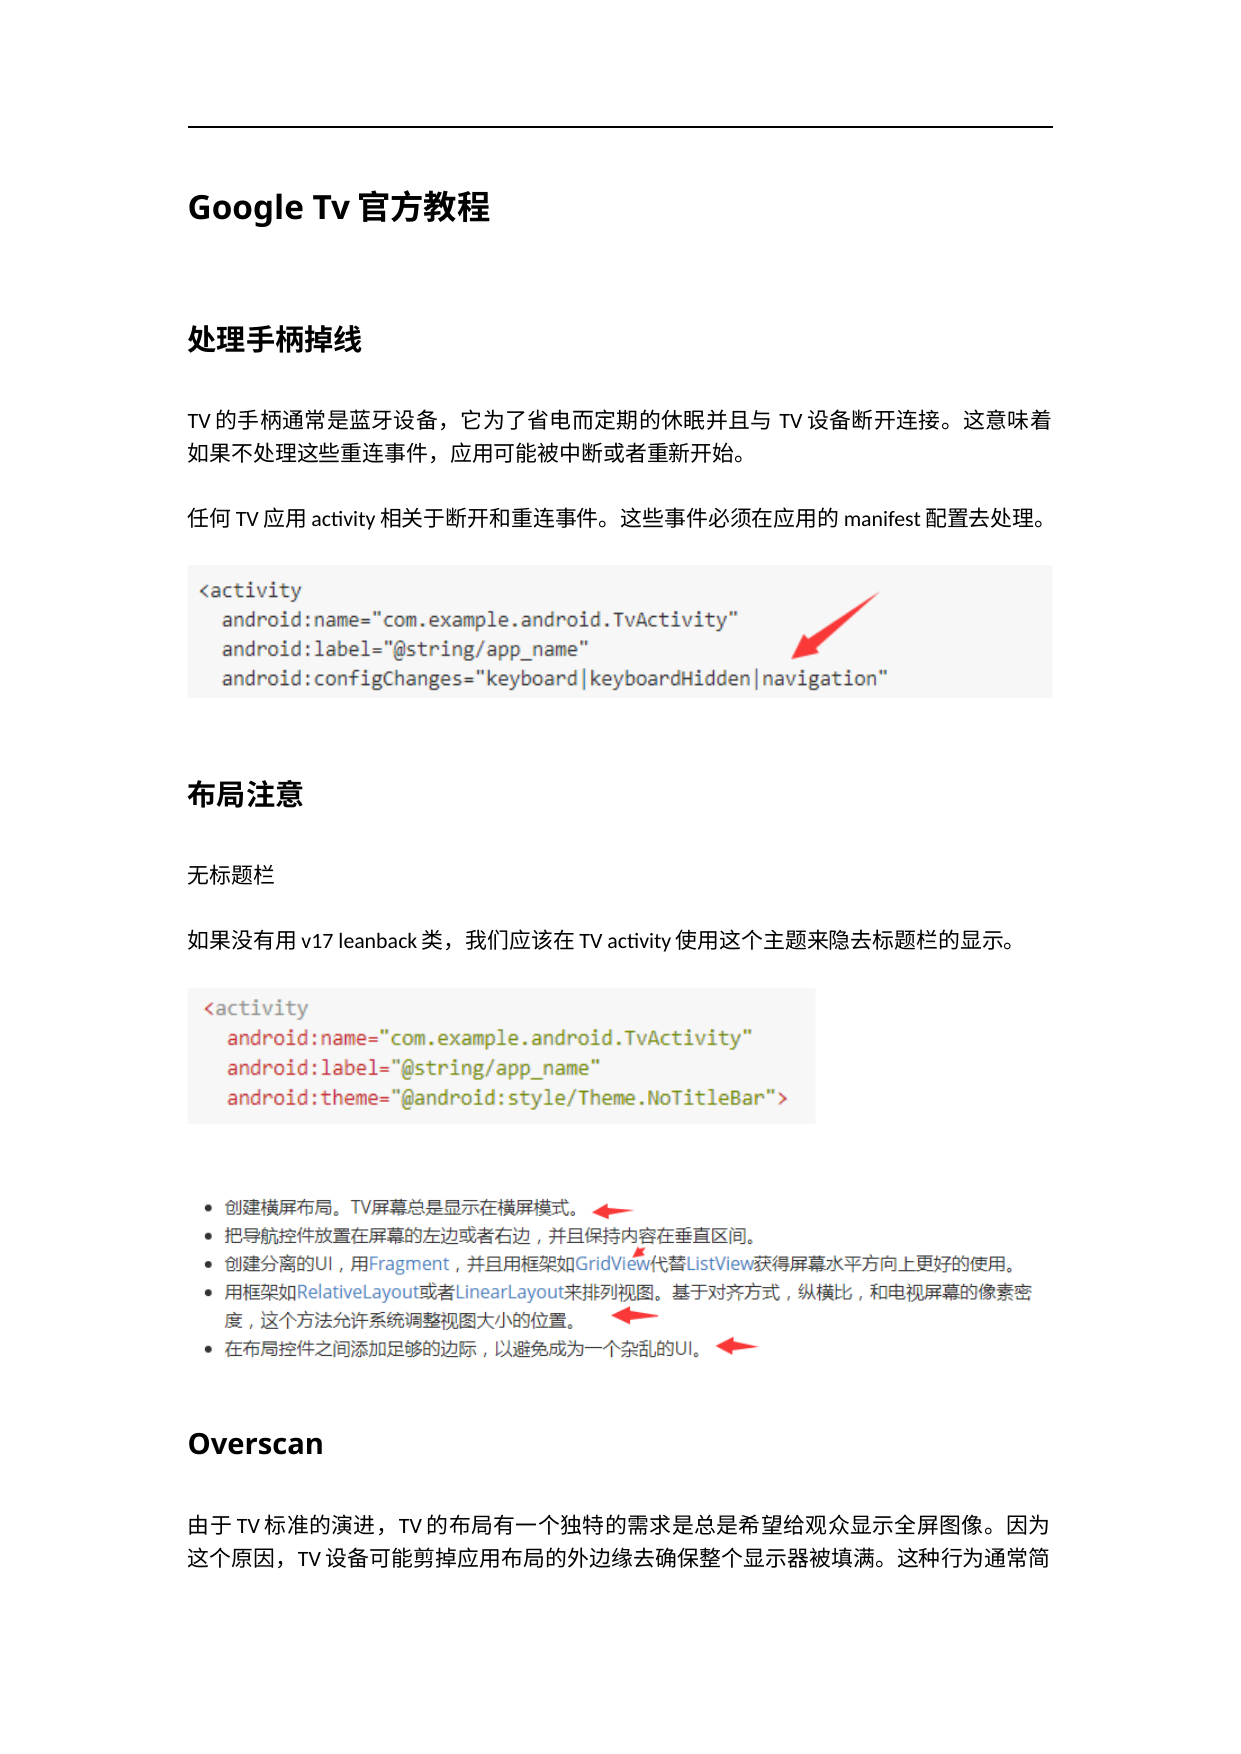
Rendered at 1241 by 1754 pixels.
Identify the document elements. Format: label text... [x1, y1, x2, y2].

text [187, 1508, 1053, 1573]
subtitle Google Tv官方教程 [187, 173, 1053, 238]
picture [187, 1183, 1053, 1364]
picture [187, 988, 816, 1124]
text 布局注意 [187, 761, 1053, 826]
text 任何TV应用activity相关于断开和重连事件。这些事件必须在应用的manifest配置去处理。 [187, 501, 1053, 533]
text 无标题栏 [187, 858, 1053, 891]
picture [187, 565, 1053, 698]
text TV的手柄通常是蓝牙设备，它为了省电而定期的休眠并且与TV设备断开连接。这意味着如果不处理这些重连事件，应用可能被中断或者重新开始。 [187, 403, 1053, 468]
text Overscan [187, 1411, 1053, 1476]
text 处理手柄掉线 [187, 306, 1053, 371]
text 如果没有用v17 leanback类，我们应该在TV activity使用这个主题来隐去标题栏的显示。 [187, 923, 1053, 956]
